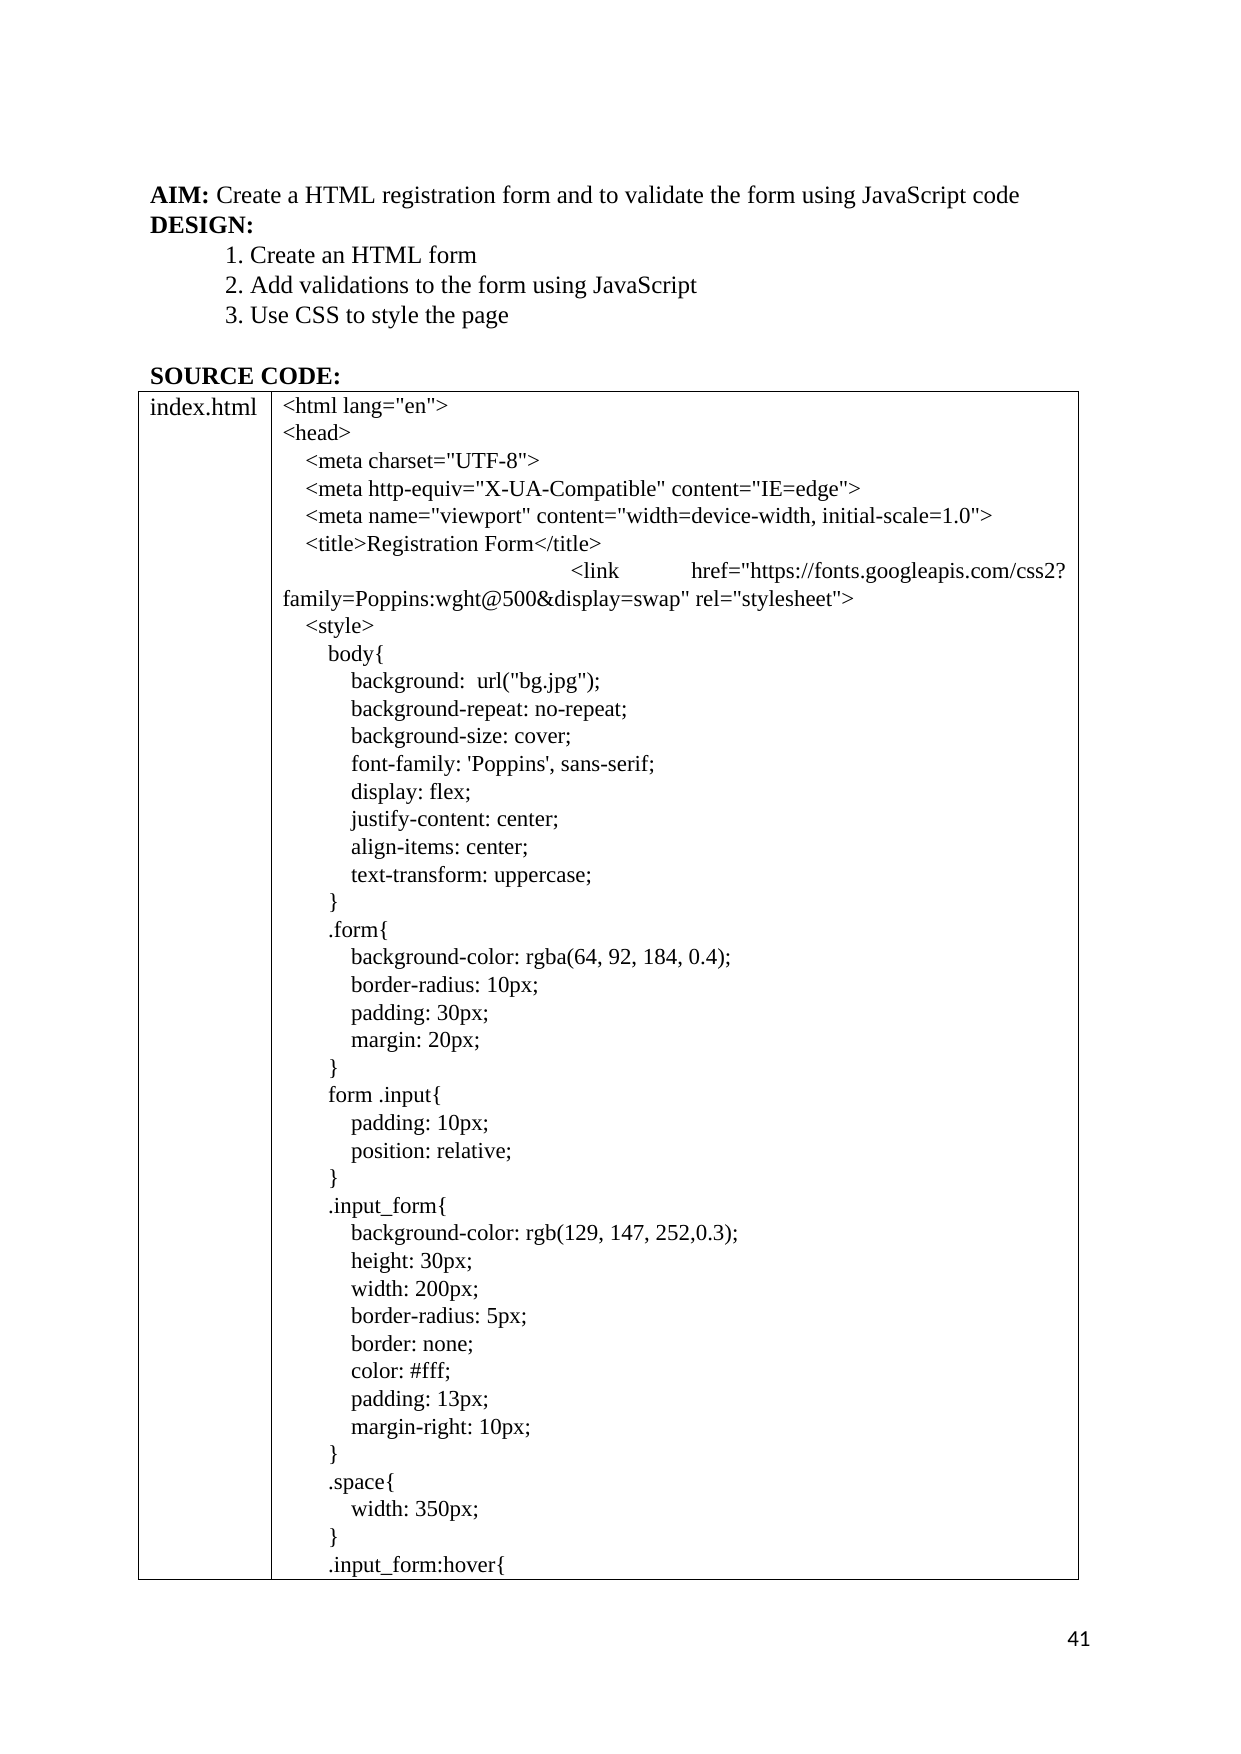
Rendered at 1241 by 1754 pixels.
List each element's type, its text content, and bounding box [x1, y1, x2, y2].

text 3. Use CSS to style the page [150, 301, 1090, 329]
text 1. Create an HTML form [150, 240, 1090, 269]
text 2. Add validations to the form using JavaScript [150, 270, 1090, 299]
text AIM: Create a HTML registration form and to validate the form using JavaScript code [150, 180, 1090, 209]
text DESIGN: [150, 210, 1090, 239]
table_header index.html [139, 392, 271, 1578]
text SOURCE CODE: [150, 361, 1090, 389]
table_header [272, 392, 1078, 1578]
